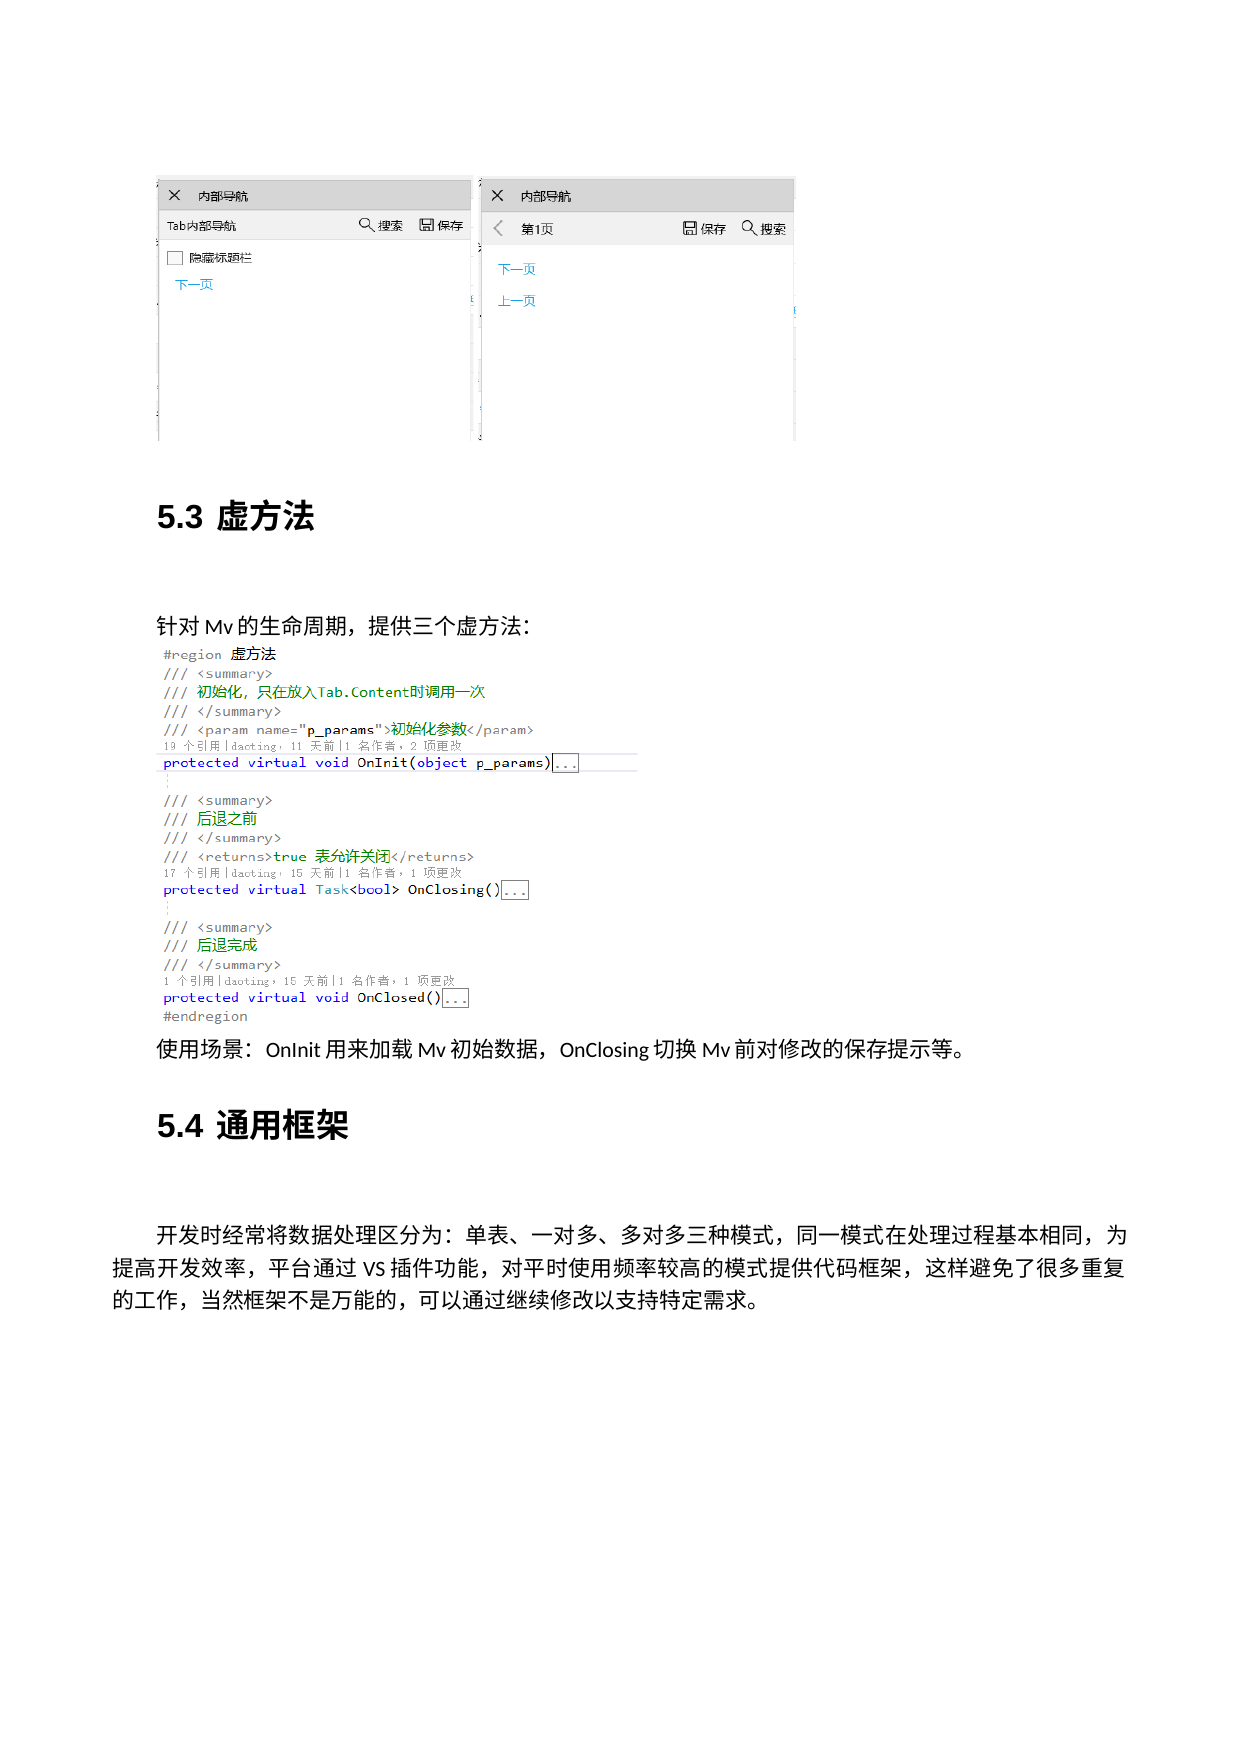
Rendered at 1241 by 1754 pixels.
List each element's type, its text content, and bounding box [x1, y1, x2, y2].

subtitle 虚方法 [157, 482, 1128, 547]
text 使用场景：OnInit用来加载Mv初始数据，OnClosing切换Mv前对修改的保存提示等。 [112, 1031, 1128, 1064]
picture [156, 641, 638, 1027]
subtitle 通用框架 [157, 1091, 1128, 1156]
picture [478, 176, 797, 441]
picture [156, 175, 474, 441]
text 开发时经常将数据处理区分为：单表、一对多、多对多三种模式，同一模式在处理过程基本相同，为提高开发效率，平台通过VS插件功能，对平时使用频率较高的模式提供代码框架，这样避免了很多重复的工作，当然框架不是万能的，可以通过继续修改以支持特定需求。 [112, 1218, 1128, 1316]
text 针对Mv的生命周期，提供三个虚方法： [112, 609, 1128, 641]
